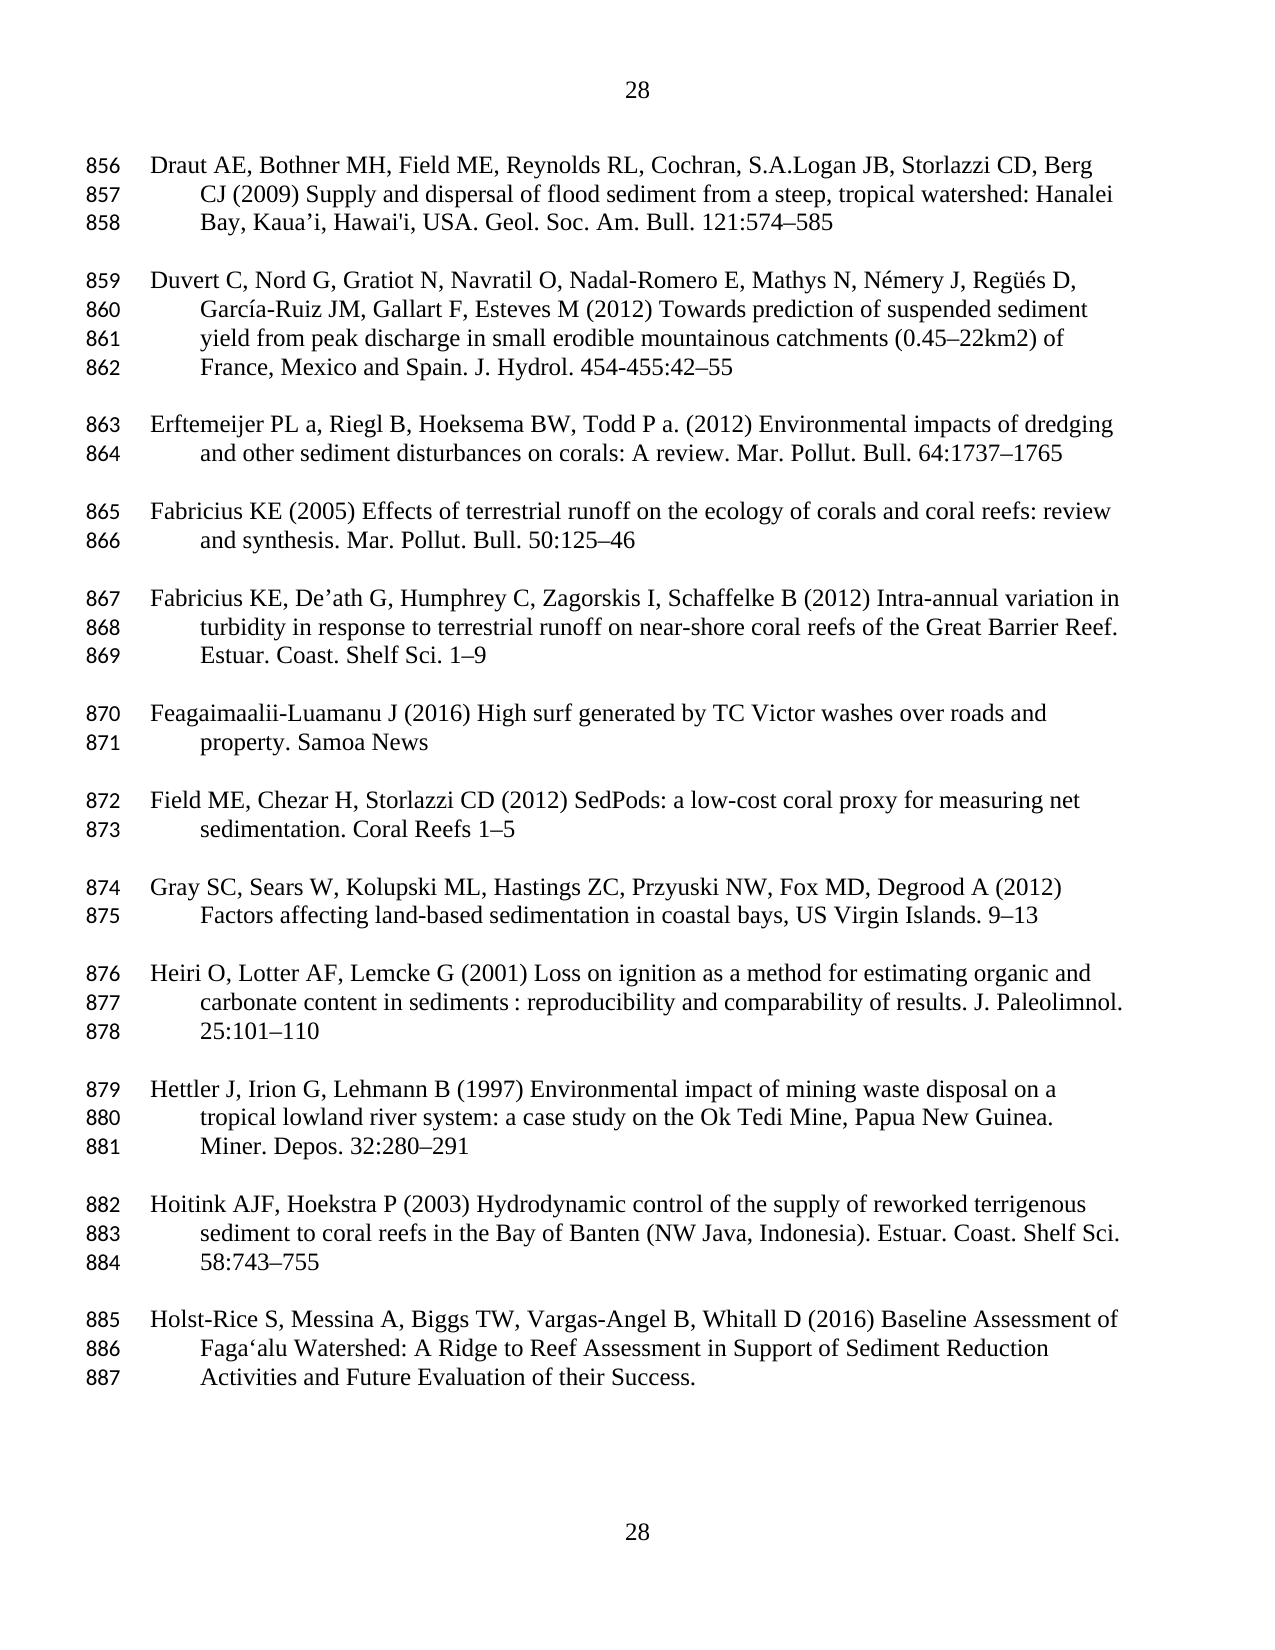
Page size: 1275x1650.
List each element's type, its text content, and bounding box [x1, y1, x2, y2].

text Hettler J, Irion G, Lehmann B (1997) Environmental impact of mining waste disposal on a tropical lowland river system: a case study on the Ok Tedi Mine, Papua New Guinea. Miner. Depos. 32:280–291 [150, 1074, 1125, 1160]
text Erftemeijer PL a, Riegl B, Hoeksema BW, Todd P a. (2012) Environmental impacts of dredging and other sediment disturbances on corals: A review. Mar. Pollut. Bull. 64:1737–1765 [150, 409, 1125, 467]
text Heiri O, Lotter AF, Lemcke G (2001) Loss on ignition as a method for estimating organic and carbonate content in sediments : reproducibility and comparability of results. J. Paleolimnol. 25:101–110 [150, 958, 1125, 1044]
text Holst-Rice S, Messina A, Biggs TW, Vargas-Angel B, Whitall D (2016) Baseline Assessment of Fagaʻalu Watershed: A Ridge to Reef Assessment in Support of Sediment Reduction Activities and Future Evaluation of their Success. [150, 1304, 1125, 1391]
text Hoitink AJF, Hoekstra P (2003) Hydrodynamic control of the supply of reworked terrigenous sediment to coral reefs in the Bay of Banten (NW Java, Indonesia). Estuar. Coast. Shelf Sci. 58:743–755 [150, 1189, 1125, 1275]
text Feagaimaalii-Luamanu J (2016) High surf generated by TC Victor washes over roads and property. Samoa News [150, 698, 1125, 756]
text Fabricius KE, De’ath G, Humphrey C, Zagorskis I, Schaffelke B (2012) Intra-annual variation in turbidity in response to terrestrial runoff on near-shore coral reefs of the Great Barrier Reef. Estuar. Coast. Shelf Sci. 1–9 [150, 583, 1125, 669]
text Gray SC, Sears W, Kolupski ML, Hastings ZC, Przyuski NW, Fox MD, Degrood A (2012) Factors affecting land-based sedimentation in coastal bays, US Virgin Islands. 9–13 [150, 872, 1125, 929]
text Duvert C, Nord G, Gratiot N, Navratil O, Nadal-Romero E, Mathys N, Némery J, Regüés D, García-Ruiz JM, Gallart F, Esteves M (2012) Towards prediction of suspended sediment yield from peak discharge in small erodible mountainous catchments (0.45–22km2) of France, Mexico and Spain. J. Hydrol. 454-455:42–55 [150, 265, 1125, 380]
text Draut AE, Bothner MH, Field ME, Reynolds RL, Cochran, S.A.Logan JB, Storlazzi CD, Berg CJ (2009) Supply and dispersal of flood sediment from a steep, tropical watershed: Hanalei Bay, Kaua’i, Hawai'i, USA. Geol. Soc. Am. Bull. 121:574–585 [150, 150, 1125, 236]
text Fabricius KE (2005) Effects of terrestrial runoff on the ecology of corals and coral reefs: review and synthesis. Mar. Pollut. Bull. 50:125–46 [150, 496, 1125, 554]
text Field ME, Chezar H, Storlazzi CD (2012) SedPods: a low-cost coral proxy for measuring net sedimentation. Coral Reefs 1–5 [150, 785, 1125, 842]
